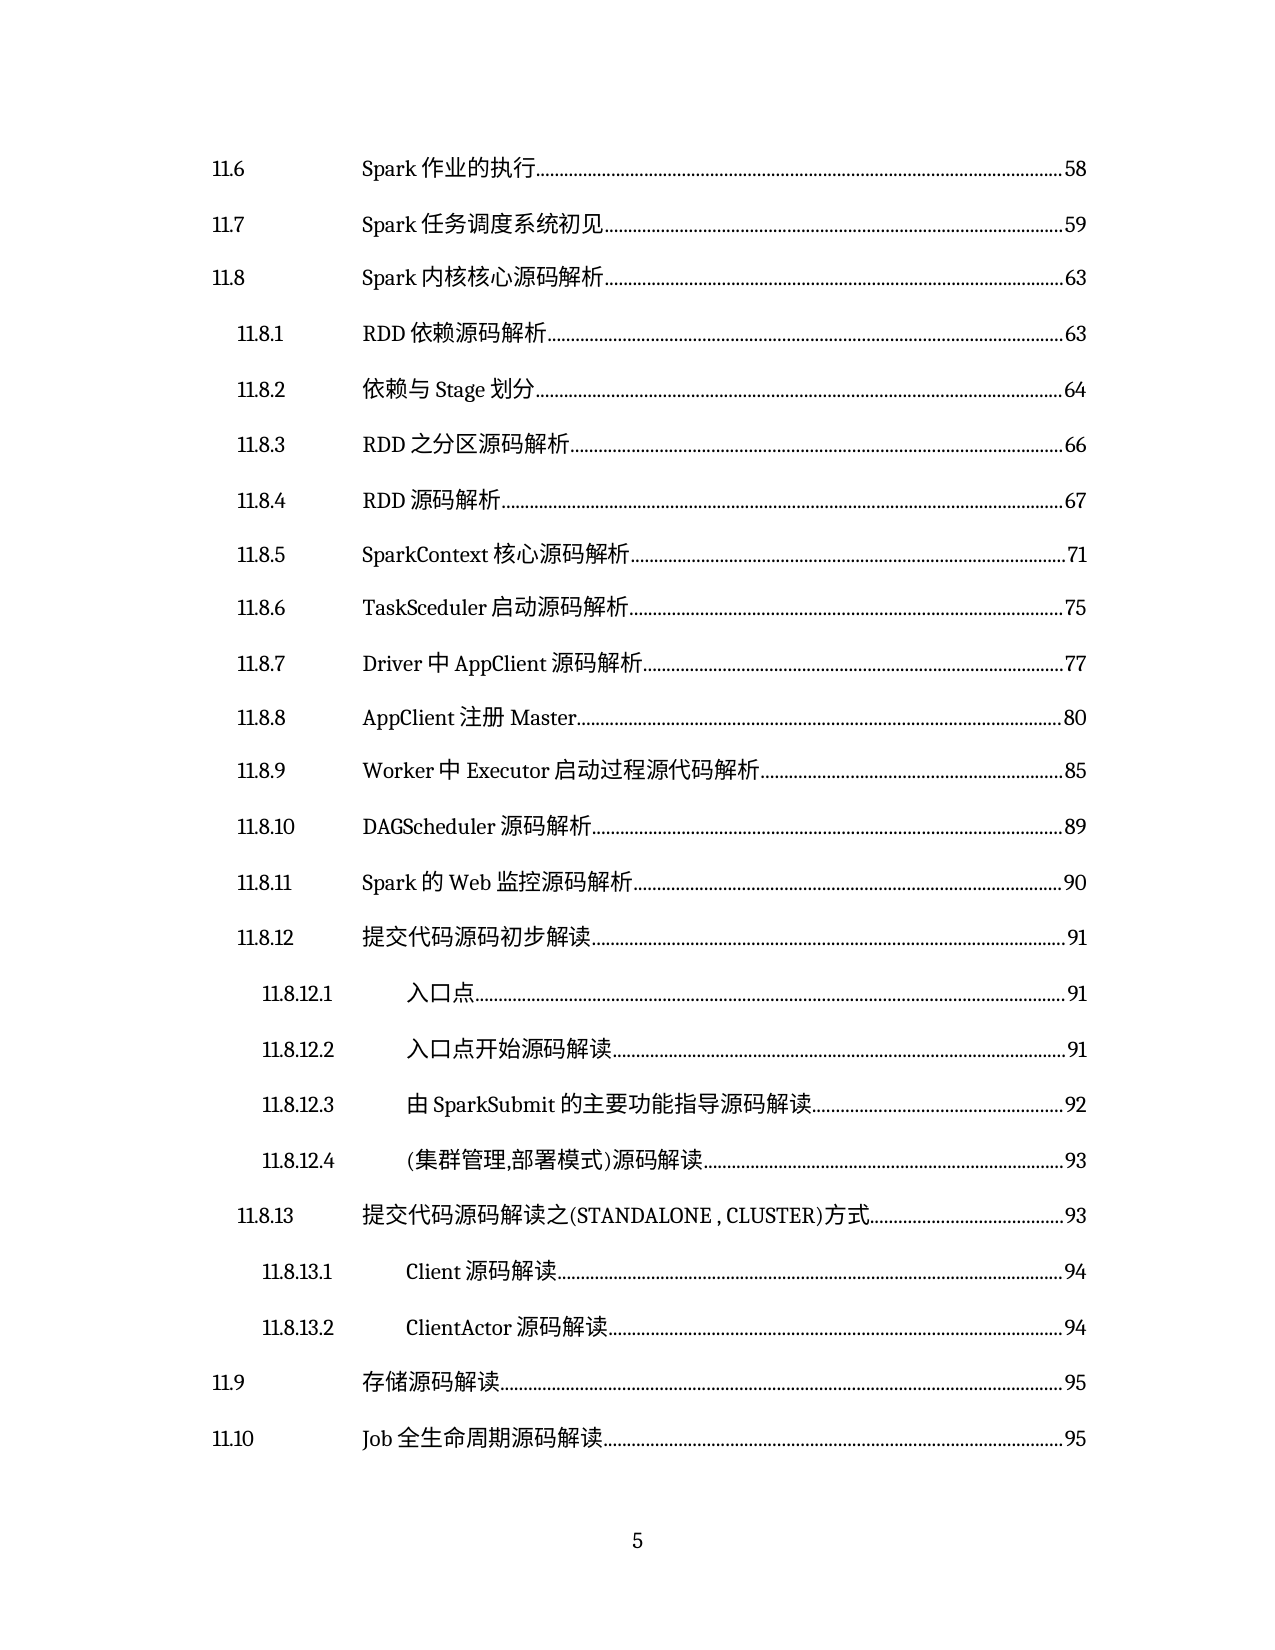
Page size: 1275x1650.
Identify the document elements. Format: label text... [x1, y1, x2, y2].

text 11.8.5 SparkContext核心源码解析 71 [237, 538, 1087, 569]
text 11.10 Job全生命周期源码解读 95 [212, 1420, 1087, 1453]
text 11.8.12.3 由SparkSubmit的主要功能指导源码解读 92 [262, 1086, 1087, 1119]
text 11.8.4 RDD源码解析 67 [237, 482, 1087, 515]
text 11.6 Spark作业的执行 58 [212, 150, 421, 183]
text 11.8.9 Worker中Executor启动过程源代码解析 85 [237, 754, 1087, 785]
text 11.8.12.4 (集群管理,部署模式)源码解读 93 [262, 1142, 1087, 1175]
text 11.8.13.2 ClientActor源码解读 94 [262, 1309, 1087, 1342]
text 11.8.13 提交代码源码解读之(STANDALONE , CLUSTER)方式 93 [237, 1197, 1087, 1231]
text 11.8.12.1 入口点 91 [262, 975, 1087, 1008]
text 11.8 Spark内核核心源码解析 63 [212, 261, 1087, 292]
text 11.8.12.2 入口点开始源码解读 91 [262, 1031, 1087, 1064]
text 11.9 存储源码解读 95 [212, 1364, 1087, 1397]
text 11.8.6 TaskSceduler启动源码解析 75 [237, 591, 1087, 622]
text 11.6 Spark作业的执行 58 [536, 150, 1087, 183]
text 11.8.2 依赖与Stage划分 64 [237, 371, 1087, 404]
text 11.8.8 AppClient注册Master 80 [237, 701, 1087, 732]
text 11.8.13.1 Client源码解读 94 [262, 1253, 1087, 1286]
text 11.8.3 RDD之分区源码解析 66 [237, 426, 1087, 459]
text 11.8.12 提交代码源码初步解读 91 [237, 919, 1087, 952]
text 11.8.1 RDD依赖源码解析 63 [237, 315, 1087, 348]
text 11.8.10 DAGScheduler源码解析 89 [237, 808, 1087, 841]
text 11.7 Spark任务调度系统初见 59 [212, 206, 1087, 239]
text 11.8.11 Spark的Web监控源码解析 90 [237, 864, 1087, 897]
text 11.8.7 Driver中AppClient源码解析 77 [237, 645, 1087, 678]
